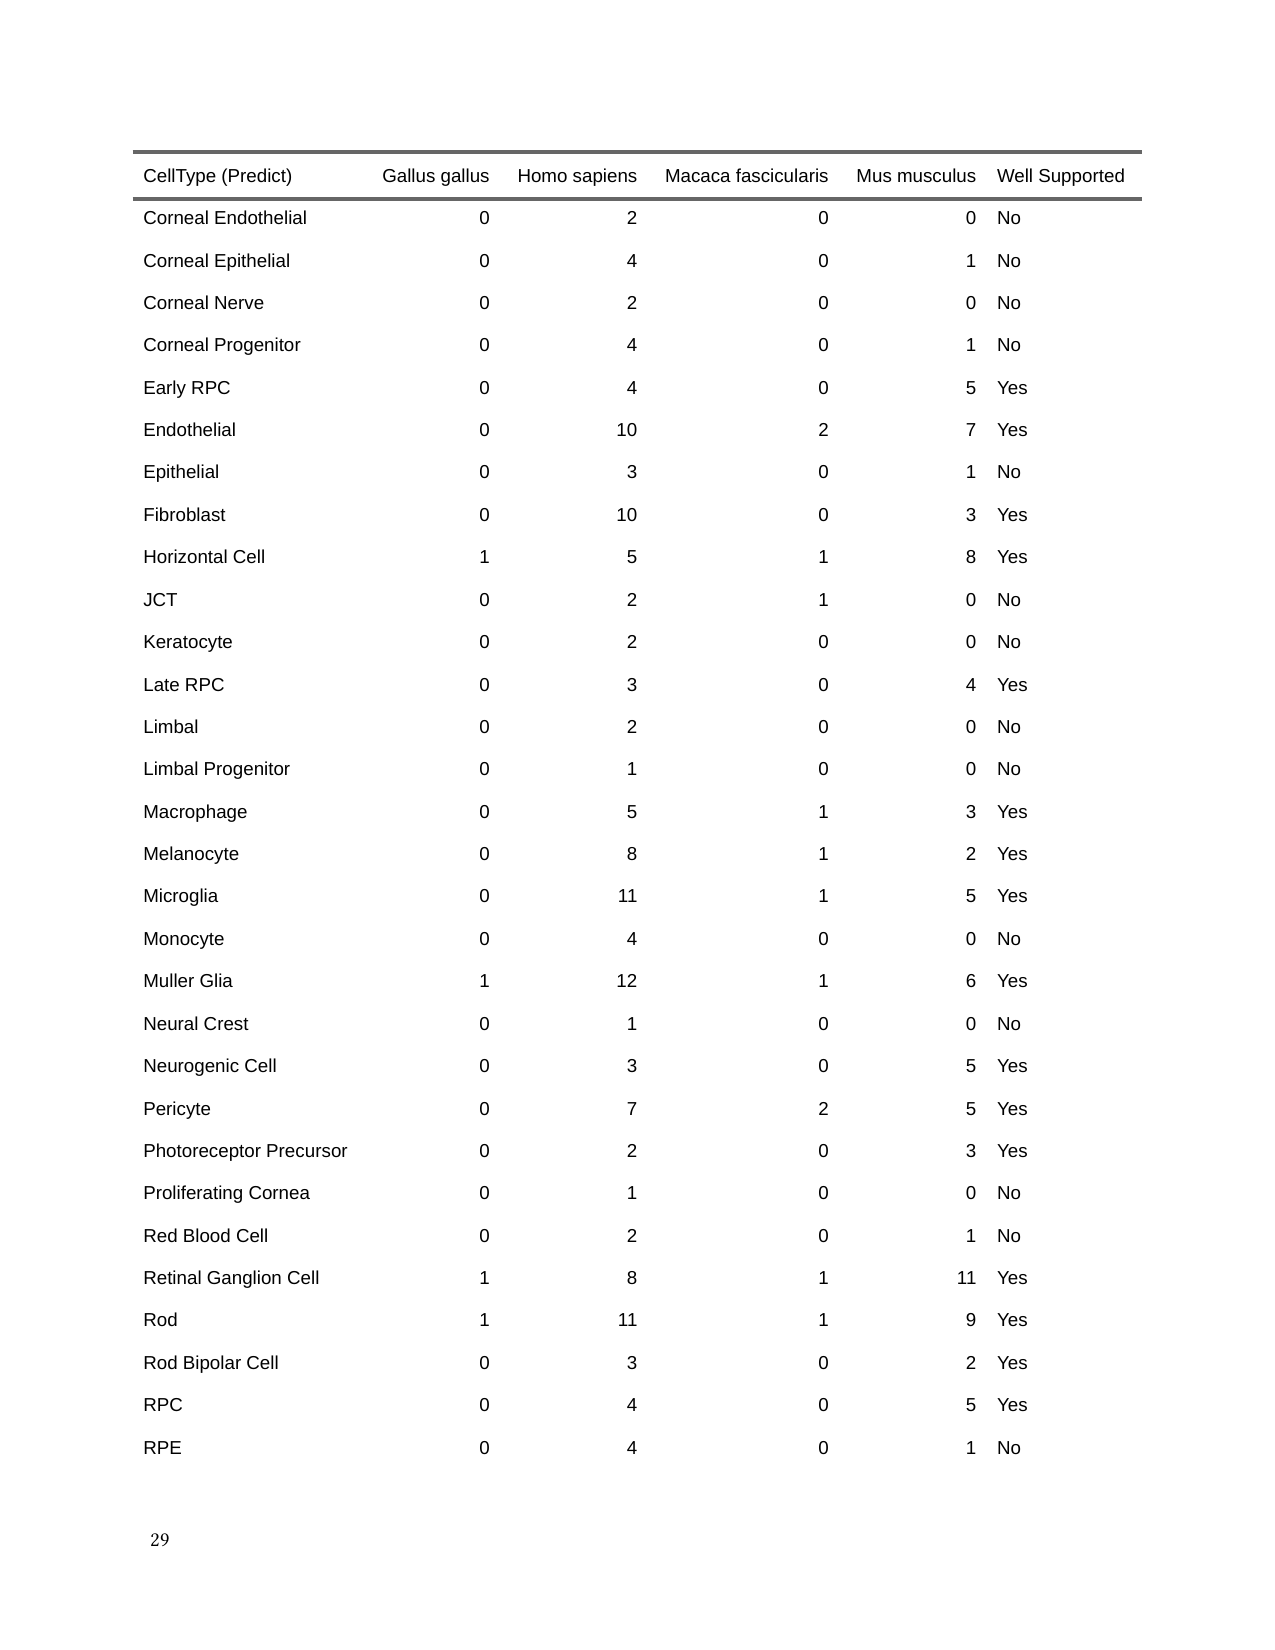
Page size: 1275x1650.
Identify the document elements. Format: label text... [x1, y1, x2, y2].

table_cell 0 [839, 578, 986, 621]
table_cell No [986, 917, 1142, 960]
table_cell 0 [839, 1002, 986, 1044]
table_cell 0 [648, 451, 839, 493]
table_cell 1 [839, 451, 986, 493]
table_cell 11 [839, 1256, 986, 1299]
table_cell Monocyte [133, 917, 365, 960]
table_cell 2 [648, 1087, 839, 1129]
table_cell Yes [986, 409, 1142, 451]
table_cell JCT [133, 578, 365, 621]
table_cell No [986, 621, 1142, 663]
table_header Well Supported [986, 154, 1142, 197]
table_cell Proliferating Cornea [133, 1172, 365, 1214]
table_cell 3 [500, 1045, 647, 1087]
table_header Macaca fascicularis [648, 154, 839, 197]
table_cell 2 [500, 578, 647, 621]
table_cell 4 [500, 1426, 647, 1468]
table_cell No [986, 281, 1142, 324]
table_cell 1 [839, 239, 986, 281]
table_cell 0 [648, 281, 839, 324]
table_cell Corneal Endothelial [133, 201, 365, 239]
table_cell 11 [500, 1299, 647, 1341]
table_header CellType (Predict) [133, 154, 365, 197]
table_cell 0 [365, 790, 500, 832]
table_cell No [986, 201, 1142, 239]
table_cell Fibroblast [133, 493, 365, 536]
table_cell 2 [500, 201, 647, 239]
table_cell 1 [365, 1256, 500, 1299]
table_cell 1 [648, 536, 839, 578]
table_cell Horizontal Cell [133, 536, 365, 578]
table_cell 2 [839, 1341, 986, 1384]
table_cell 1 [500, 1172, 647, 1214]
table_cell 0 [648, 748, 839, 790]
table_cell No [986, 1426, 1142, 1468]
table_cell 0 [365, 1129, 500, 1172]
table_cell 0 [648, 663, 839, 705]
table_cell 7 [839, 409, 986, 451]
table_cell 8 [500, 833, 647, 875]
table_cell 4 [500, 1384, 647, 1426]
table_cell 1 [648, 1299, 839, 1341]
table_cell 0 [365, 578, 500, 621]
table_cell 2 [500, 281, 647, 324]
table_cell Epithelial [133, 451, 365, 493]
table_cell 0 [365, 366, 500, 408]
table_cell 0 [648, 239, 839, 281]
table_cell Retinal Ganglion Cell [133, 1256, 365, 1299]
table_cell 3 [500, 663, 647, 705]
table_cell 0 [365, 1426, 500, 1468]
table_cell 3 [839, 790, 986, 832]
table_cell 1 [500, 748, 647, 790]
table_cell 4 [500, 239, 647, 281]
table_cell 4 [500, 917, 647, 960]
table_cell 1 [839, 1426, 986, 1468]
table_cell Limbal [133, 705, 365, 748]
table_cell Yes [986, 1087, 1142, 1129]
table_cell No [986, 705, 1142, 748]
table_cell 2 [500, 1214, 647, 1256]
table_cell 0 [839, 201, 986, 239]
table_cell 1 [365, 1299, 500, 1341]
table_cell 8 [500, 1256, 647, 1299]
table_cell 0 [648, 1426, 839, 1468]
table_cell Corneal Epithelial [133, 239, 365, 281]
table_cell Yes [986, 1129, 1142, 1172]
table_cell 3 [500, 451, 647, 493]
table_cell 1 [648, 790, 839, 832]
table_cell 0 [648, 1002, 839, 1044]
table_cell Yes [986, 1256, 1142, 1299]
table_cell 0 [365, 451, 500, 493]
table_cell Yes [986, 790, 1142, 832]
table_cell Red Blood Cell [133, 1214, 365, 1256]
table_cell 3 [839, 1129, 986, 1172]
table_cell 0 [365, 705, 500, 748]
table_cell 4 [500, 366, 647, 408]
table_cell No [986, 1172, 1142, 1214]
table_cell 0 [365, 1341, 500, 1384]
table_cell 0 [839, 621, 986, 663]
table_cell 2 [648, 409, 839, 451]
table_cell 5 [839, 1384, 986, 1426]
table_cell 0 [365, 1002, 500, 1044]
table_cell Microglia [133, 875, 365, 917]
table_cell 4 [839, 663, 986, 705]
table_cell 1 [365, 536, 500, 578]
table_cell Corneal Nerve [133, 281, 365, 324]
table_cell 0 [365, 833, 500, 875]
table_header Gallus gallus [365, 154, 500, 197]
table_cell Yes [986, 366, 1142, 408]
table_cell No [986, 748, 1142, 790]
table_cell Photoreceptor Precursor [133, 1129, 365, 1172]
table_cell 5 [839, 875, 986, 917]
table_cell Endothelial [133, 409, 365, 451]
table_cell 2 [839, 833, 986, 875]
table_cell Pericyte [133, 1087, 365, 1129]
table_cell Yes [986, 1299, 1142, 1341]
table_cell Melanocyte [133, 833, 365, 875]
table_cell 6 [839, 960, 986, 1002]
table_cell 0 [839, 705, 986, 748]
table_cell 0 [365, 1045, 500, 1087]
table_cell Yes [986, 833, 1142, 875]
table_cell 5 [839, 366, 986, 408]
table_cell Yes [986, 663, 1142, 705]
table_cell 0 [839, 748, 986, 790]
table_cell Corneal Progenitor [133, 324, 365, 366]
table_cell 5 [500, 790, 647, 832]
table_cell 0 [365, 409, 500, 451]
table_cell 0 [839, 1172, 986, 1214]
table_cell No [986, 1002, 1142, 1044]
table_cell Yes [986, 960, 1142, 1002]
table_cell 0 [648, 201, 839, 239]
table_cell No [986, 239, 1142, 281]
table_cell 1 [839, 1214, 986, 1256]
table_cell 5 [839, 1045, 986, 1087]
table_cell Yes [986, 1341, 1142, 1384]
table_cell 0 [365, 324, 500, 366]
table_cell Yes [986, 1384, 1142, 1426]
table_cell 7 [500, 1087, 647, 1129]
table_cell 1 [365, 960, 500, 1002]
table_cell 0 [648, 1214, 839, 1256]
table_cell 0 [648, 324, 839, 366]
table_cell 0 [648, 1045, 839, 1087]
table_cell RPC [133, 1384, 365, 1426]
table_cell No [986, 451, 1142, 493]
table_cell 0 [648, 621, 839, 663]
table_cell 5 [839, 1087, 986, 1129]
table_cell 0 [365, 1172, 500, 1214]
table_cell 2 [500, 1129, 647, 1172]
table_cell 0 [648, 366, 839, 408]
table_cell Rod [133, 1299, 365, 1341]
table_cell Yes [986, 875, 1142, 917]
table_cell 0 [365, 1087, 500, 1129]
table_cell 0 [365, 239, 500, 281]
table_cell Early RPC [133, 366, 365, 408]
table_cell 1 [500, 1002, 647, 1044]
table_cell 0 [839, 917, 986, 960]
table_header Mus musculus [839, 154, 986, 197]
table_cell 0 [365, 201, 500, 239]
table_cell Yes [986, 536, 1142, 578]
table_cell Limbal Progenitor [133, 748, 365, 790]
table_cell 1 [648, 1256, 839, 1299]
table_cell 0 [365, 621, 500, 663]
table_cell RPE [133, 1426, 365, 1468]
table_cell No [986, 1214, 1142, 1256]
table_cell 0 [365, 1384, 500, 1426]
table_cell Rod Bipolar Cell [133, 1341, 365, 1384]
table_cell 0 [648, 917, 839, 960]
table_cell 12 [500, 960, 647, 1002]
table_cell Neurogenic Cell [133, 1045, 365, 1087]
table_cell 10 [500, 409, 647, 451]
table_cell 0 [648, 1172, 839, 1214]
table_cell 0 [365, 748, 500, 790]
table_cell Neural Crest [133, 1002, 365, 1044]
table_cell 0 [648, 705, 839, 748]
table_cell 9 [839, 1299, 986, 1341]
table_cell 3 [839, 493, 986, 536]
table_cell 0 [839, 281, 986, 324]
table_cell 0 [365, 917, 500, 960]
table_cell 0 [648, 1384, 839, 1426]
table_cell 0 [365, 1214, 500, 1256]
table_cell 1 [839, 324, 986, 366]
table_cell 0 [648, 1129, 839, 1172]
table_cell Late RPC [133, 663, 365, 705]
table_cell 0 [648, 493, 839, 536]
table_cell 1 [648, 833, 839, 875]
table_cell 0 [365, 493, 500, 536]
table_cell Muller Glia [133, 960, 365, 1002]
table_cell No [986, 324, 1142, 366]
table_cell Macrophage [133, 790, 365, 832]
table_cell Yes [986, 493, 1142, 536]
table_cell 0 [365, 875, 500, 917]
table_cell 8 [839, 536, 986, 578]
table_cell 1 [648, 875, 839, 917]
table_cell 10 [500, 493, 647, 536]
table_cell 2 [500, 705, 647, 748]
table_cell 1 [648, 960, 839, 1002]
table_cell Yes [986, 1045, 1142, 1087]
table_cell 1 [648, 578, 839, 621]
table_cell 0 [365, 281, 500, 324]
table_cell 2 [500, 621, 647, 663]
table_cell Keratocyte [133, 621, 365, 663]
table_cell 0 [365, 663, 500, 705]
table_cell No [986, 578, 1142, 621]
table_cell 0 [648, 1341, 839, 1384]
table_cell 4 [500, 324, 647, 366]
table_cell 5 [500, 536, 647, 578]
table_cell 3 [500, 1341, 647, 1384]
table_header Homo sapiens [500, 154, 647, 197]
table_cell 11 [500, 875, 647, 917]
